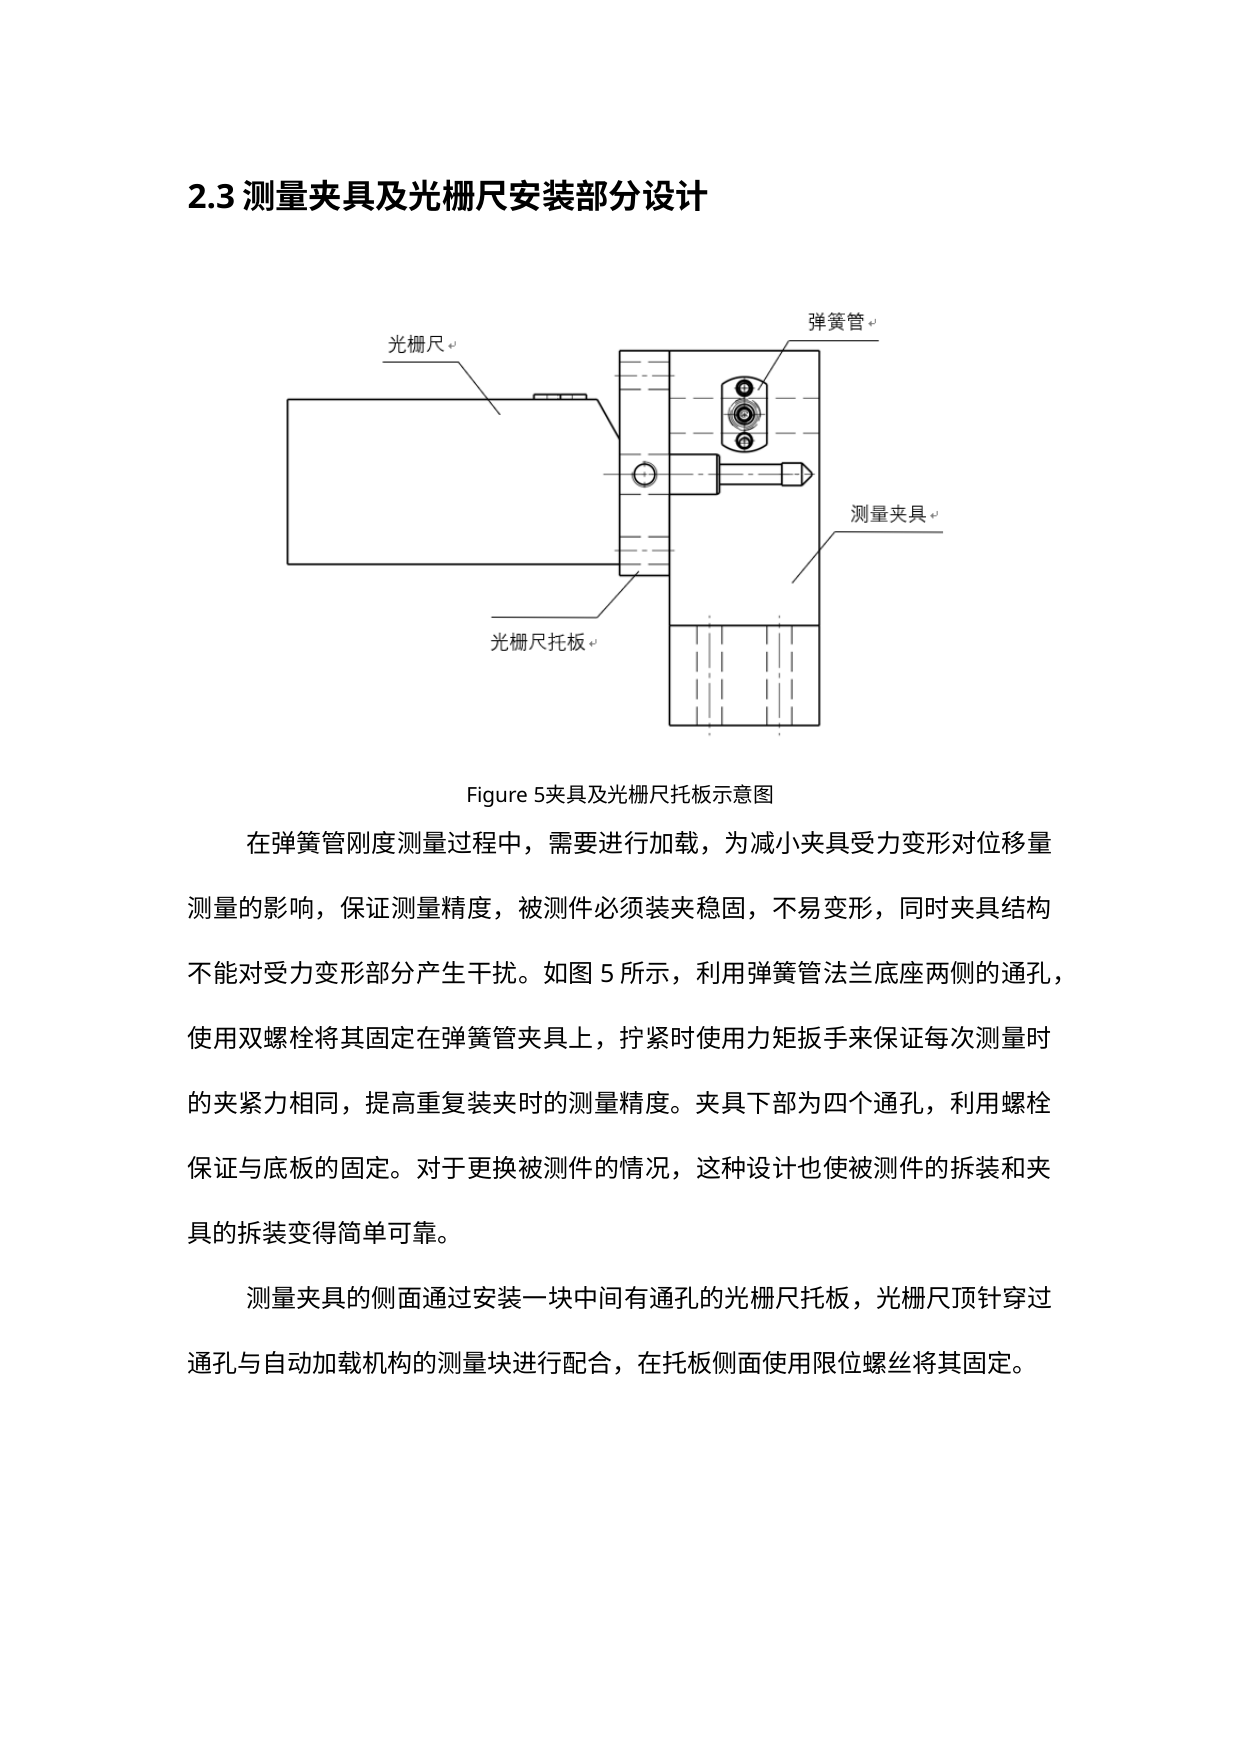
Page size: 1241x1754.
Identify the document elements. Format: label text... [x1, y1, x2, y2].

text 在弹簧管刚度测量过程中，需要进行加载，为减小夹具受力变形对位移量测量的影响，保证测量精度，被测件必须装夹稳固，不易变形，同时夹具结构不能对受力变形部分产生干扰。如图5所示，利用弹簧管法兰底座两侧的通孔，使用双螺栓将其固定在弹簧管夹具上，拧紧时使用力矩扳手来保证每次测量时的夹紧力相同，提高重复装夹时的测量精度。夹具下部为四个通孔，利用螺栓保证与底板的固定。对于更换被测件的情况，这种设计也使被测件的拆装和夹具的拆装变得简单可靠。 [187, 809, 1053, 1264]
text Figure 5夹具及光栅尺托板示意图 [187, 777, 1053, 809]
subtitle 2.3测量夹具及光栅尺安装部分设计 [187, 162, 1053, 227]
text 测量夹具的侧面通过安装一块中间有通孔的光栅尺托板，光栅尺顶针穿过通孔与自动加载机构的测量块进行配合，在托板侧面使用限位螺丝将其固定。 [187, 1264, 1053, 1394]
picture [267, 289, 973, 748]
